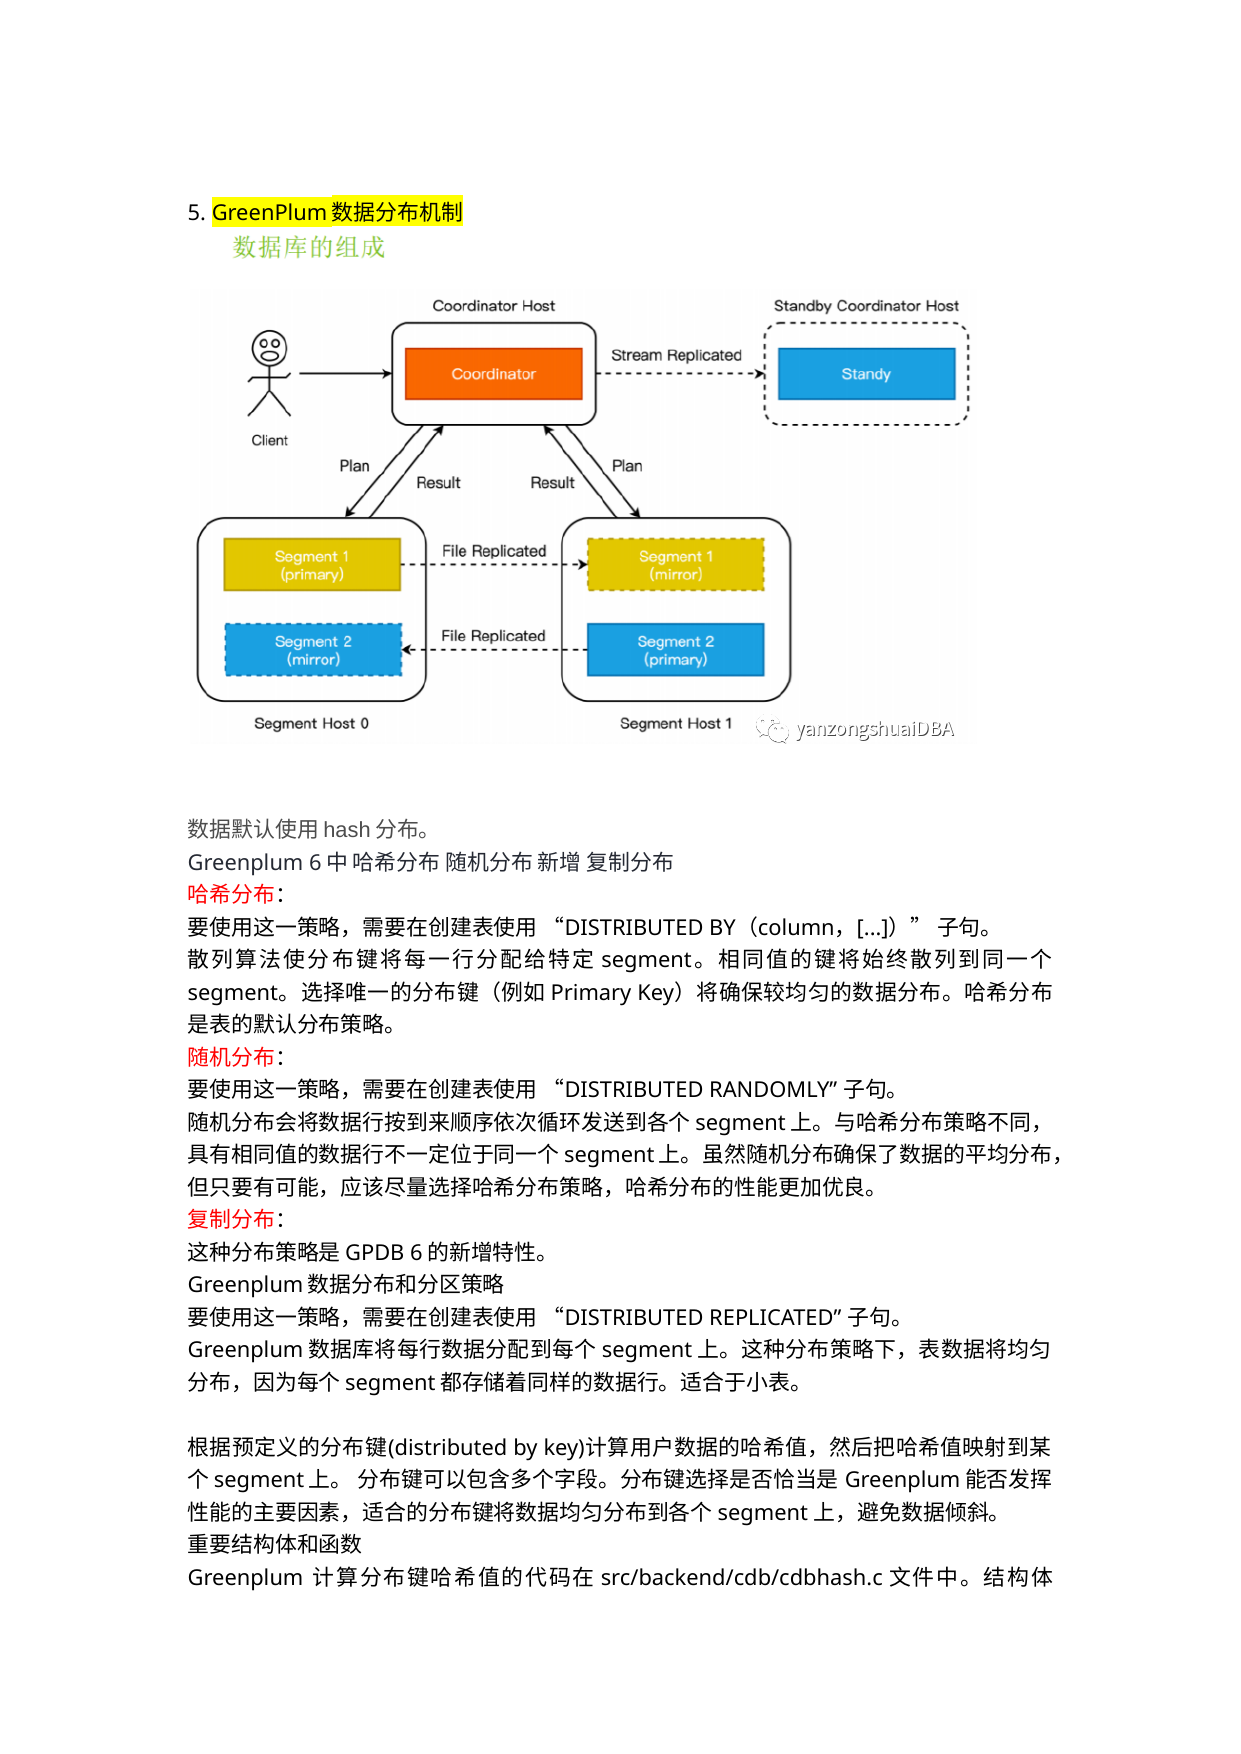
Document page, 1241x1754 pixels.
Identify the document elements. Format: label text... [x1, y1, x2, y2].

text 要使用这一策略，需要在创建表使用 “DISTRIBUTED RANDOMLY” 子句。 [187, 1072, 1053, 1104]
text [187, 1559, 1053, 1592]
text 要使用这一策略，需要在创建表使用 “DISTRIBUTED BY（column，[...]）” 子句。 [187, 909, 1053, 942]
text 数据默认使用hash分布。 [187, 812, 1053, 844]
text Greenplum 6中 哈希分布 随机分布 新增 复制分布 [187, 844, 1053, 877]
text Greenplum数据分布和分区策略 [187, 1267, 1053, 1299]
text 复制分布： [187, 1202, 1053, 1234]
text 散列算法使分布键将每一行分配给特定segment。相同值的键将始终散列到同一个segment。选择唯一的分布键（例如Primary Key）将确保较均匀的数据分布。哈希分布是表的默认分布策略。 [187, 942, 1053, 1039]
text 哈希分布： [187, 877, 1053, 909]
text Greenplum数据库将每行数据分配到每个segment上。这种分布策略下，表数据将均匀分布，因为每个segment都存储着同样的数据行。适合于小表。 [187, 1332, 1053, 1397]
text 根据预定义的分布键(distributed by key)计算用户数据的哈希值，然后把哈希值映射到某个segment上。 分布键可以包含多个字段。分布键选择是否恰当是Greenplum能否发挥性能的主要因素，适合的分布键将数据均匀分布到各个 segment 上，避免数据倾斜。 [187, 1429, 1053, 1527]
text 这种分布策略是GPDB 6的新增特性。 [187, 1234, 1053, 1267]
picture [187, 227, 978, 765]
text 重要结构体和函数 [187, 1527, 1053, 1559]
text 要使用这一策略，需要在创建表使用 “DISTRIBUTED REPLICATED” 子句。 [187, 1299, 1053, 1332]
text 随机分布会将数据行按到来顺序依次循环发送到各个segment上。与哈希分布策略不同，具有相同值的数据行不一定位于同一个segment上。虽然随机分布确保了数据的平均分布，但只要有可能，应该尽量选择哈希分布策略，哈希分布的性能更加优良。 [187, 1104, 1053, 1202]
text 5. GreenPlum数据分布机制 [187, 194, 1053, 227]
text 随机分布： [187, 1039, 1053, 1072]
